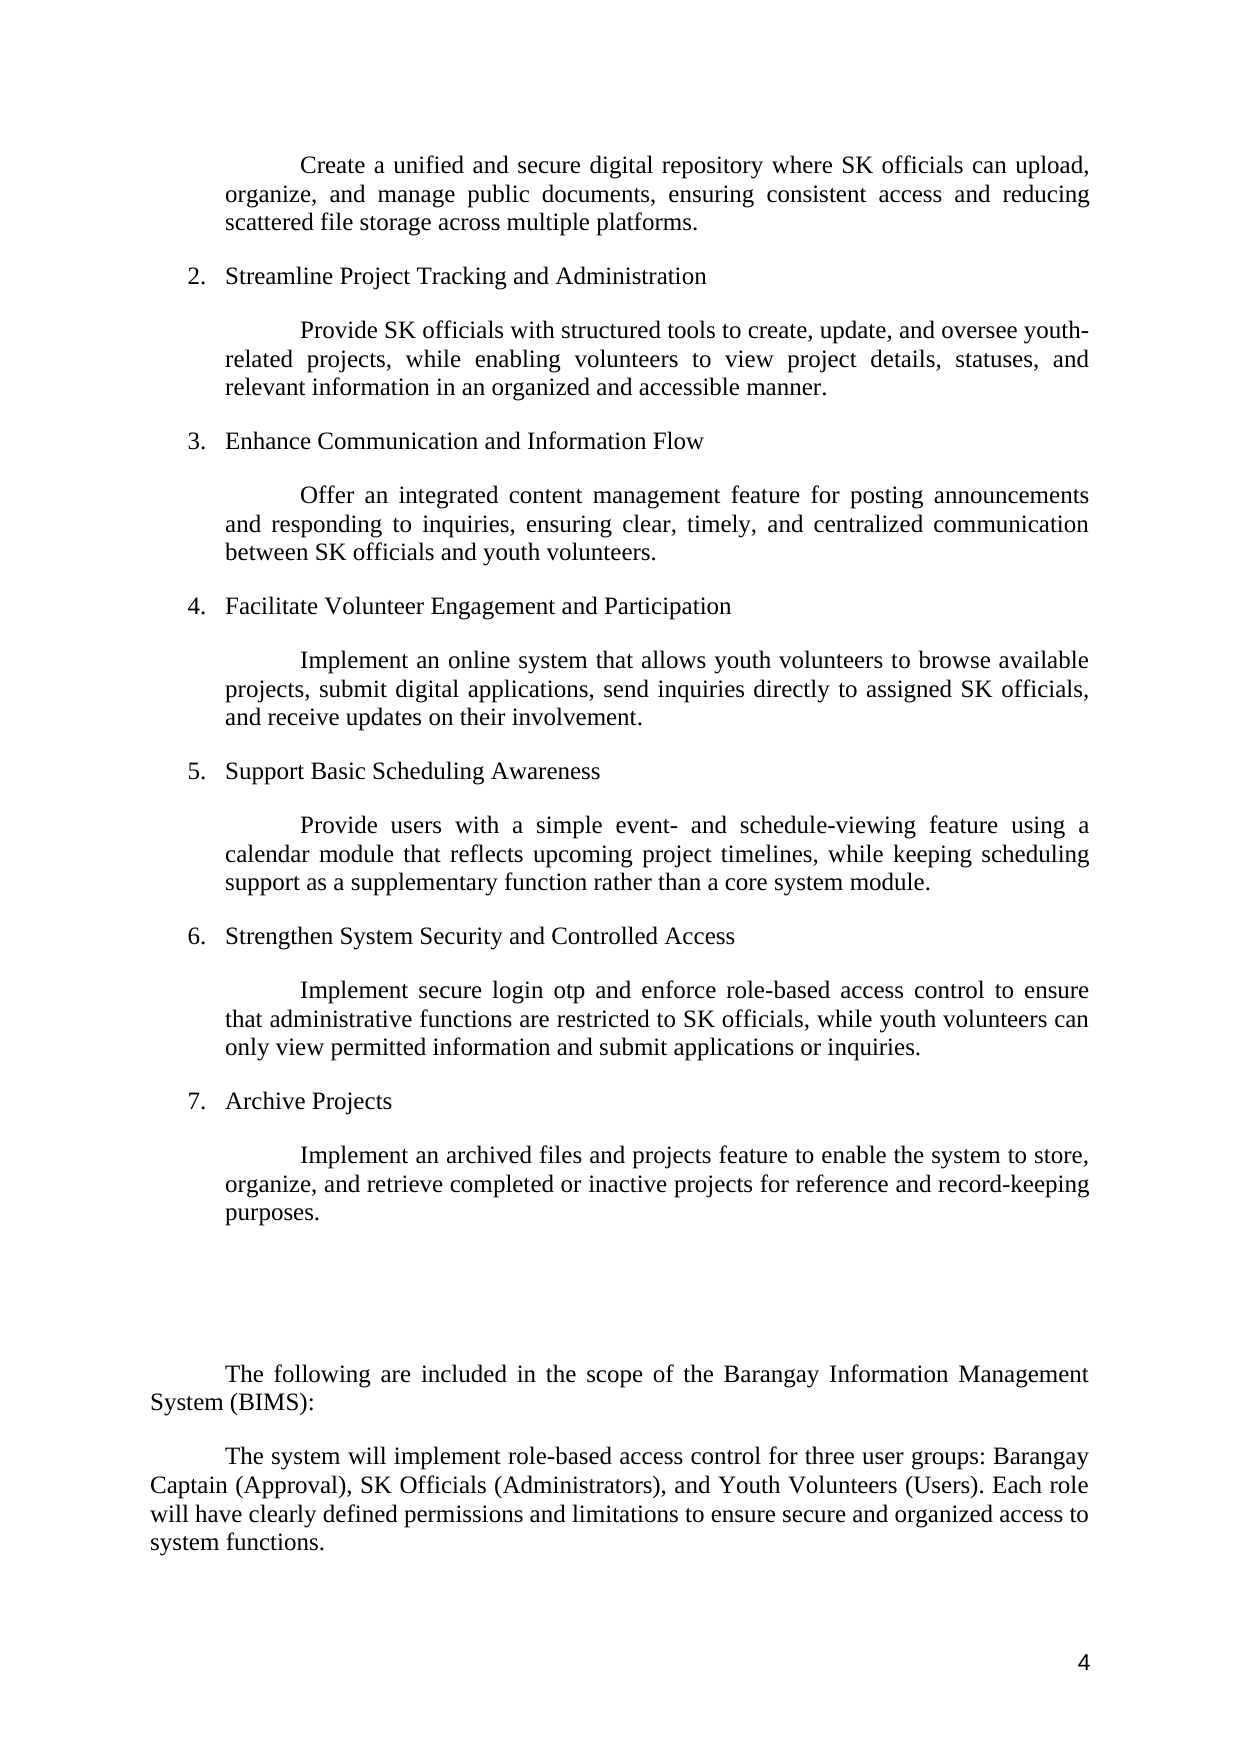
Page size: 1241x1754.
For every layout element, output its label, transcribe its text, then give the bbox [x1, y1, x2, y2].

text Implement an online system that allows youth volunteers to browse available projects, submit digital applications, send inquiries directly to assigned SK officials, and receive updates on their involvement. [225, 645, 1090, 731]
text Implement secure login otp and enforce role-based access control to ensure that administrative functions are restricted to SK officials, while youth volunteers can only view permitted information and submit applications or inquiries. [225, 975, 1090, 1061]
list Strengthen System Security and Controlled Access [187, 921, 1090, 950]
list Enhance Communication and Information Flow [187, 426, 1090, 455]
text Provide users with a simple event- and schedule-viewing feature using a calendar module that reflects upcoming project timelines, while keeping scheduling support as a supplementary function rather than a core system module. [225, 810, 1090, 896]
list Archive Projects [187, 1086, 1090, 1115]
text The following are included in the scope of the Barangay Information Management System (BIMS): [150, 1359, 1090, 1416]
list Support Basic Scheduling Awareness [187, 756, 1090, 785]
text Implement an archived files and projects feature to enable the system to store, organize, and retrieve completed or inactive projects for reference and record-keeping purposes. [225, 1140, 1090, 1226]
text Provide SK officials with structured tools to create, update, and oversee youth-related projects, while enabling volunteers to view project details, statuses, and relevant information in an organized and accessible manner. [225, 315, 1090, 401]
list Facilitate Volunteer Engagement and Participation [187, 591, 1090, 620]
text Offer an integrated content management feature for posting announcements and responding to inquiries, ensuring clear, timely, and centralized communication between SK officials and youth volunteers. [225, 480, 1090, 566]
text Create a unified and secure digital repository where SK officials can upload, organize, and manage public documents, ensuring consistent access and reducing scattered file storage across multiple platforms. [225, 150, 1090, 236]
list Streamline Project Tracking and Administration [187, 261, 1090, 290]
text The system will implement role-based access control for three user groups: Barangay Captain (Approval), SK Officials (Administrators), and Youth Volunteers (Users). Each role will have clearly defined permissions and limitations to ensure secure and organized access to system functions. [150, 1441, 1090, 1556]
